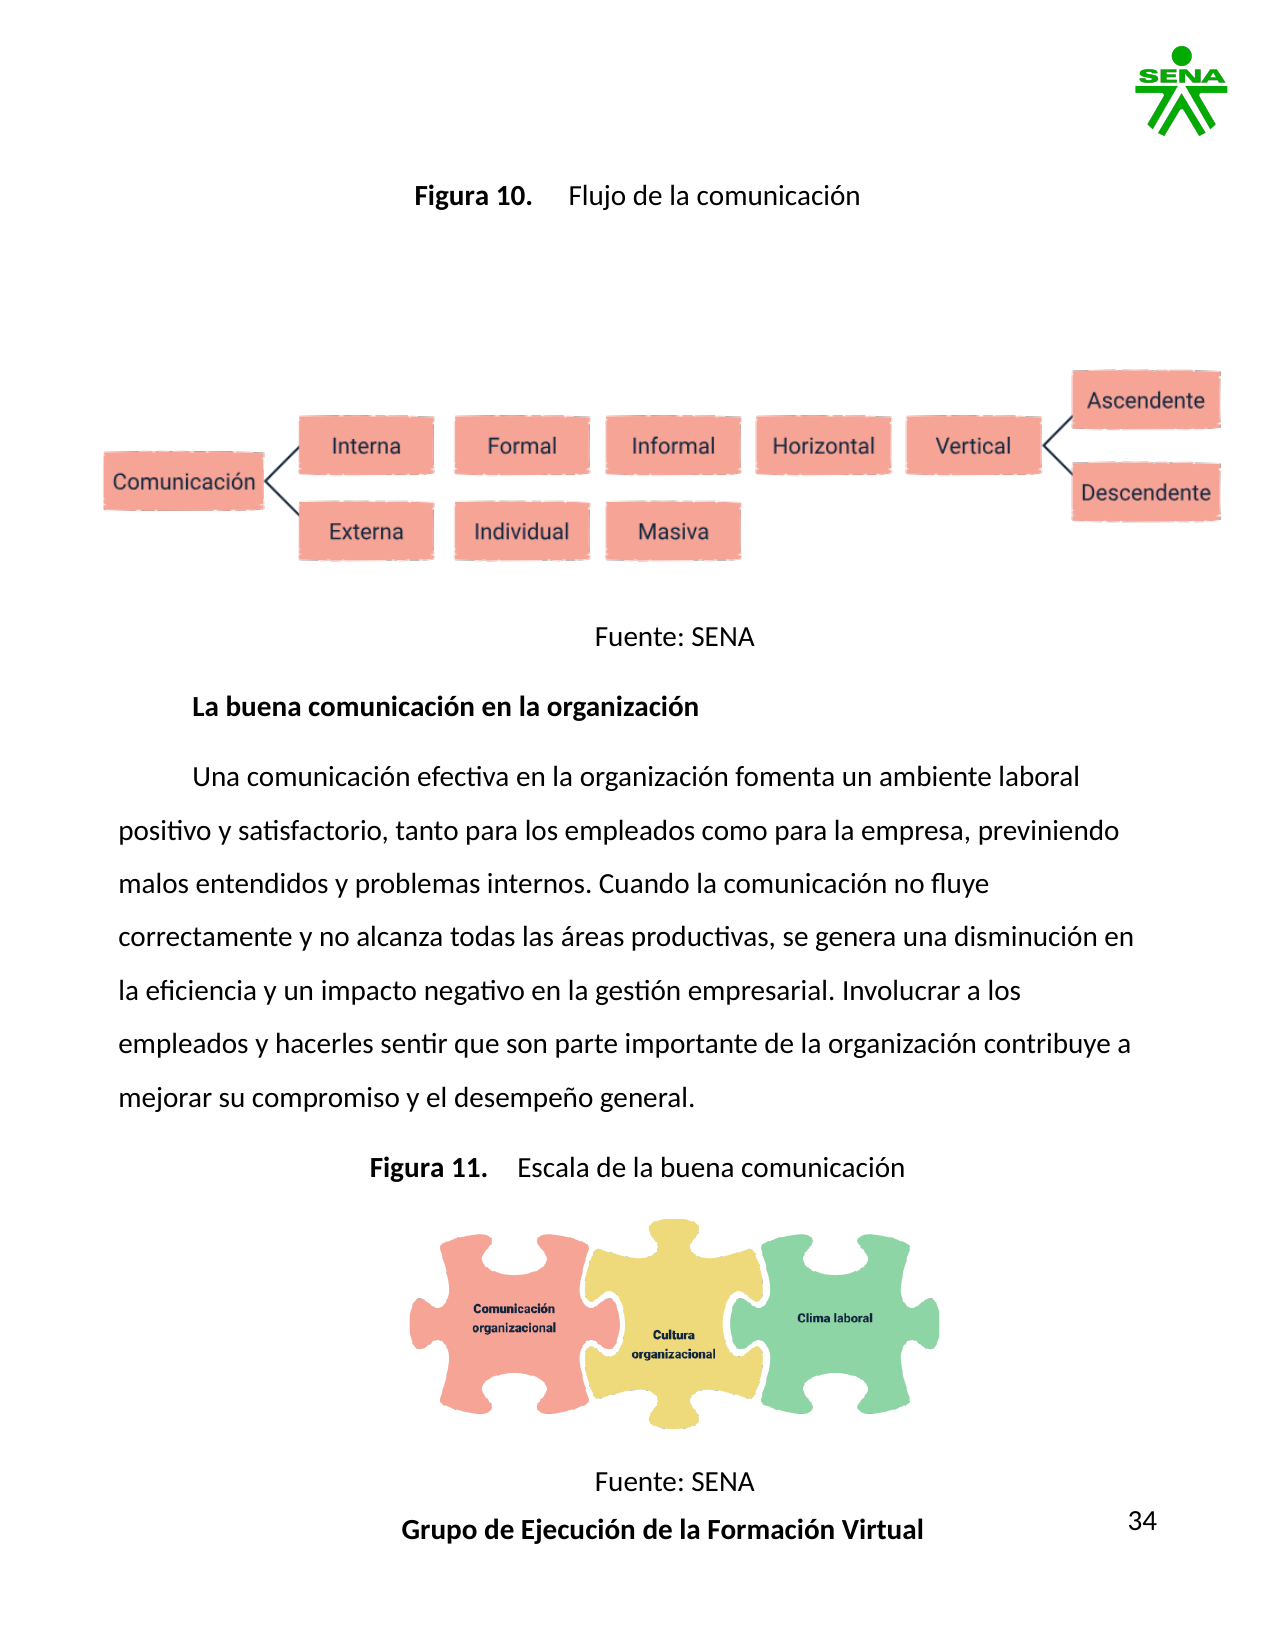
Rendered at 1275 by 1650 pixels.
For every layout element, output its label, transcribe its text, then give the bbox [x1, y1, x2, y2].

text Una comunicación efectiva en la organización fomenta un ambiente laboral positivo y satisfactorio, tanto para los empleados como para la empresa, previniendo malos entendidos y problemas internos. Cuando la comunicación no fluye correctamente y no alcanza todas las áreas productivas, se genera una disminución en la eficiencia y un impacto negativo en la gestión empresarial. Involucrar a los empleados y hacerles sentir que son parte importante de la organización contribuye a mejorar su compromiso y el desempeño general. [118, 758, 1157, 1114]
text Fuente: SENA [118, 1463, 1157, 1499]
picture [103, 247, 1253, 584]
text Escala de la buena comunicación [118, 1149, 1157, 1184]
picture [409, 1219, 940, 1429]
text Flujo de la comunicación [118, 177, 1157, 213]
picture [1135, 46, 1228, 136]
text Fuente: SENA [118, 618, 1157, 654]
text La buena comunicación en la organización [118, 688, 1157, 724]
